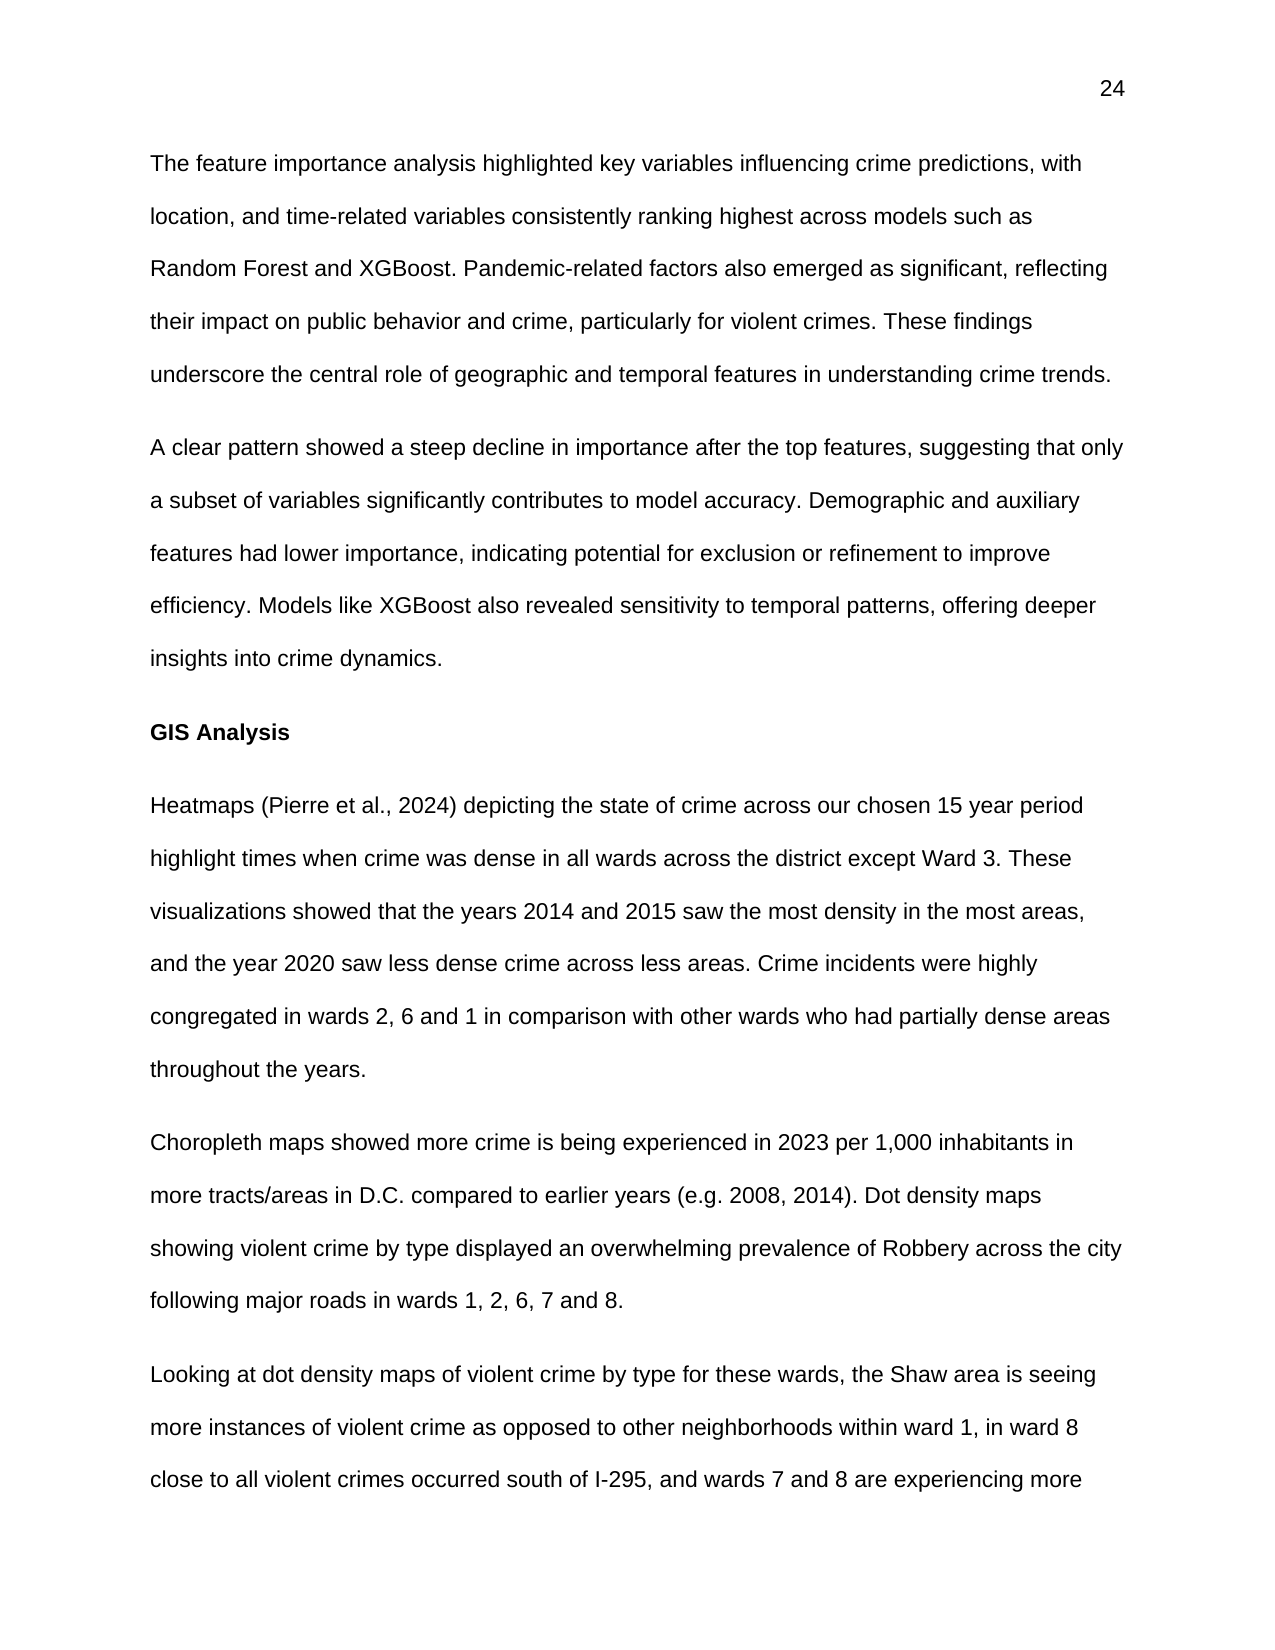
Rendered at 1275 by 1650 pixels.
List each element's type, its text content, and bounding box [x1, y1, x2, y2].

text Heatmaps (Pierre et al., 2024) depicting the state of crime across our chosen 15 year period highlight times when crime was dense in all wards across the district except Ward 3. These visualizations showed that the years 2014 and 2015 saw the most density in the most areas, and the year 2020 saw less dense crime across less areas. Crime incidents were highly congregated in wards 2, 6 and 1 in comparison with other wards who had partially dense areas throughout the years. [150, 792, 1125, 1082]
text The feature importance analysis highlighted key variables influencing crime predictions, with location, and time-related variables consistently ranking highest across models such as Random Forest and XGBoost. Pandemic-related factors also emerged as significant, reflecting their impact on public behavior and crime, particularly for violent crimes. These findings underscore the central role of geographic and temporal features in understanding crime trends. [150, 150, 1125, 387]
subtitle GIS Analysis [150, 719, 1125, 745]
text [150, 1361, 1125, 1493]
text Choropleth maps showed more crime is being experienced in 2023 per 1,000 inhabitants in more tracts/areas in D.C. compared to earlier years (e.g. 2008, 2014). Dot density maps showing violent crime by type displayed an overwhelming prevalence of Robbery across the city following major roads in wards 1, 2, 6, 7 and 8. [150, 1129, 1125, 1314]
text A clear pattern showed a steep decline in importance after the top features, suggesting that only a subset of variables significantly contributes to model accuracy. Demographic and auxiliary features had lower importance, indicating potential for exclusion or refinement to improve efficiency. Models like XGBoost also revealed sensitivity to temporal patterns, offering deeper insights into crime dynamics. [150, 434, 1125, 672]
